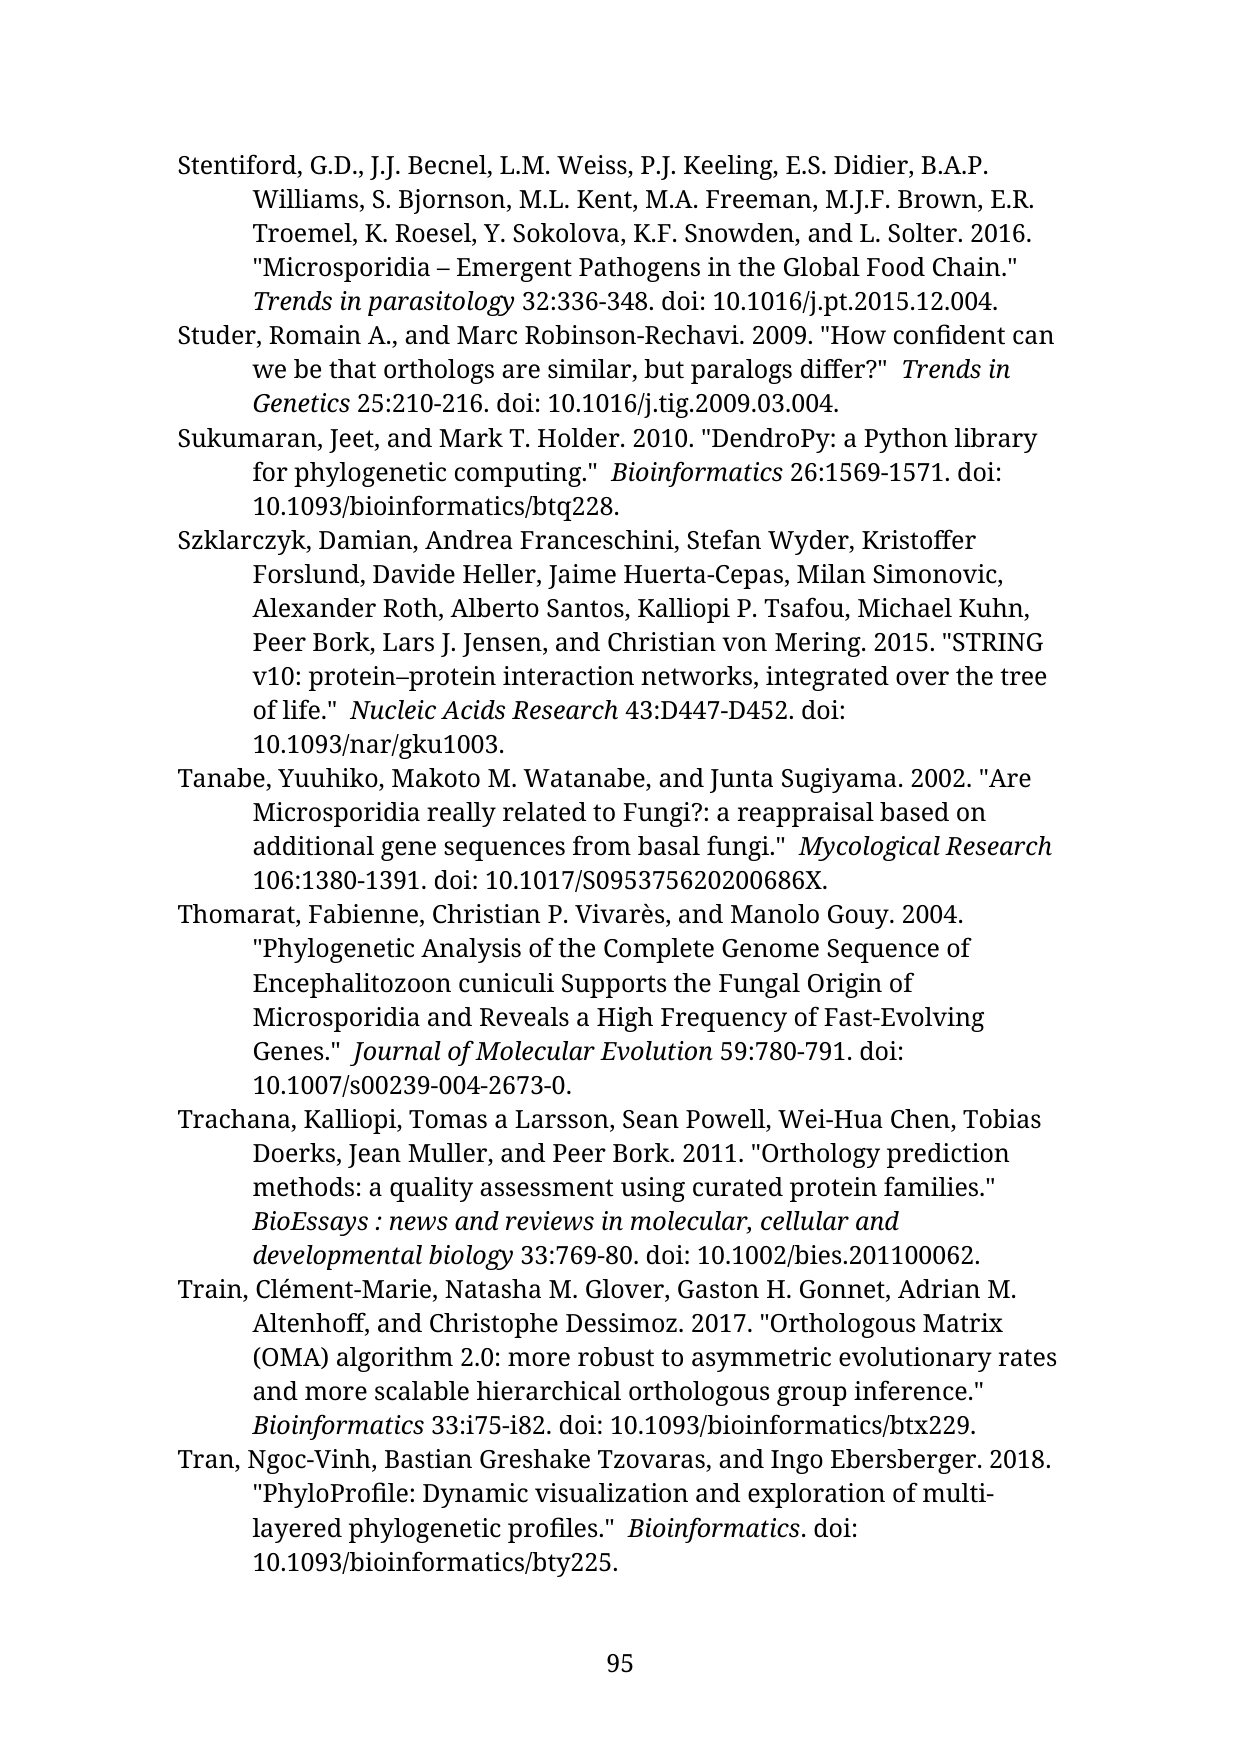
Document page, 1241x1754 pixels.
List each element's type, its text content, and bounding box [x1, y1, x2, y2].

text Tanabe, Yuuhiko, Makoto M. Watanabe, and Junta Sugiyama. 2002. "Are Microsporidia really related to Fungi?: a reappraisal based on additional gene sequences from basal fungi." Mycological Research 106:1380-1391. doi: 10.1017/S095375620200686X. [177, 761, 1063, 897]
text Train, Clément-Marie, Natasha M. Glover, Gaston H. Gonnet, Adrian M. Altenhoff, and Christophe Dessimoz. 2017. "Orthologous Matrix (OMA) algorithm 2.0: more robust to asymmetric evolutionary rates and more scalable hierarchical orthologous group inference." Bioinformatics 33:i75-i82. doi: 10.1093/bioinformatics/btx229. [177, 1272, 1063, 1442]
text Trachana, Kalliopi, Tomas a Larsson, Sean Powell, Wei-Hua Chen, Tobias Doerks, Jean Muller, and Peer Bork. 2011. "Orthology prediction methods: a quality assessment using curated protein families." BioEssays : news and reviews in molecular, cellular and developmental biology 33:769-80. doi: 10.1002/bies.201100062. [177, 1101, 1063, 1272]
text Tran, Ngoc-Vinh, Bastian Greshake Tzovaras, and Ingo Ebersberger. 2018. "PhyloProfile: Dynamic visualization and exploration of multi-layered phylogenetic profiles." Bioinformatics. doi: 10.1093/bioinformatics/bty225. [177, 1442, 1063, 1578]
text Szklarczyk, Damian, Andrea Franceschini, Stefan Wyder, Kristoffer Forslund, Davide Heller, Jaime Huerta-Cepas, Milan Simonovic, Alexander Roth, Alberto Santos, Kalliopi P. Tsafou, Michael Kuhn, Peer Bork, Lars J. Jensen, and Christian von Mering. 2015. "STRING v10: protein–protein interaction networks, integrated over the tree of life." Nucleic Acids Research 43:D447-D452. doi: 10.1093/nar/gku1003. [177, 522, 1063, 761]
text Stentiford, G.D., J.J. Becnel, L.M. Weiss, P.J. Keeling, E.S. Didier, B.A.P. Williams, S. Bjornson, M.L. Kent, M.A. Freeman, M.J.F. Brown, E.R. Troemel, K. Roesel, Y. Sokolova, K.F. Snowden, and L. Solter. 2016. "Microsporidia – Emergent Pathogens in the Global Food Chain." Trends in parasitology 32:336-348. doi: 10.1016/j.pt.2015.12.004. [177, 148, 1063, 318]
text Studer, Romain A., and Marc Robinson-Rechavi. 2009. "How confident can we be that orthologs are similar, but paralogs differ?" Trends in Genetics 25:210-216. doi: 10.1016/j.tig.2009.03.004. [177, 318, 1063, 420]
text Sukumaran, Jeet, and Mark T. Holder. 2010. "DendroPy: a Python library for phylogenetic computing." Bioinformatics 26:1569-1571. doi: 10.1093/bioinformatics/btq228. [177, 420, 1063, 522]
text Thomarat, Fabienne, Christian P. Vivarès, and Manolo Gouy. 2004. "Phylogenetic Analysis of the Complete Genome Sequence of Encephalitozoon cuniculi Supports the Fungal Origin of Microsporidia and Reveals a High Frequency of Fast-Evolving Genes." Journal of Molecular Evolution 59:780-791. doi: 10.1007/s00239-004-2673-0. [177, 897, 1063, 1101]
